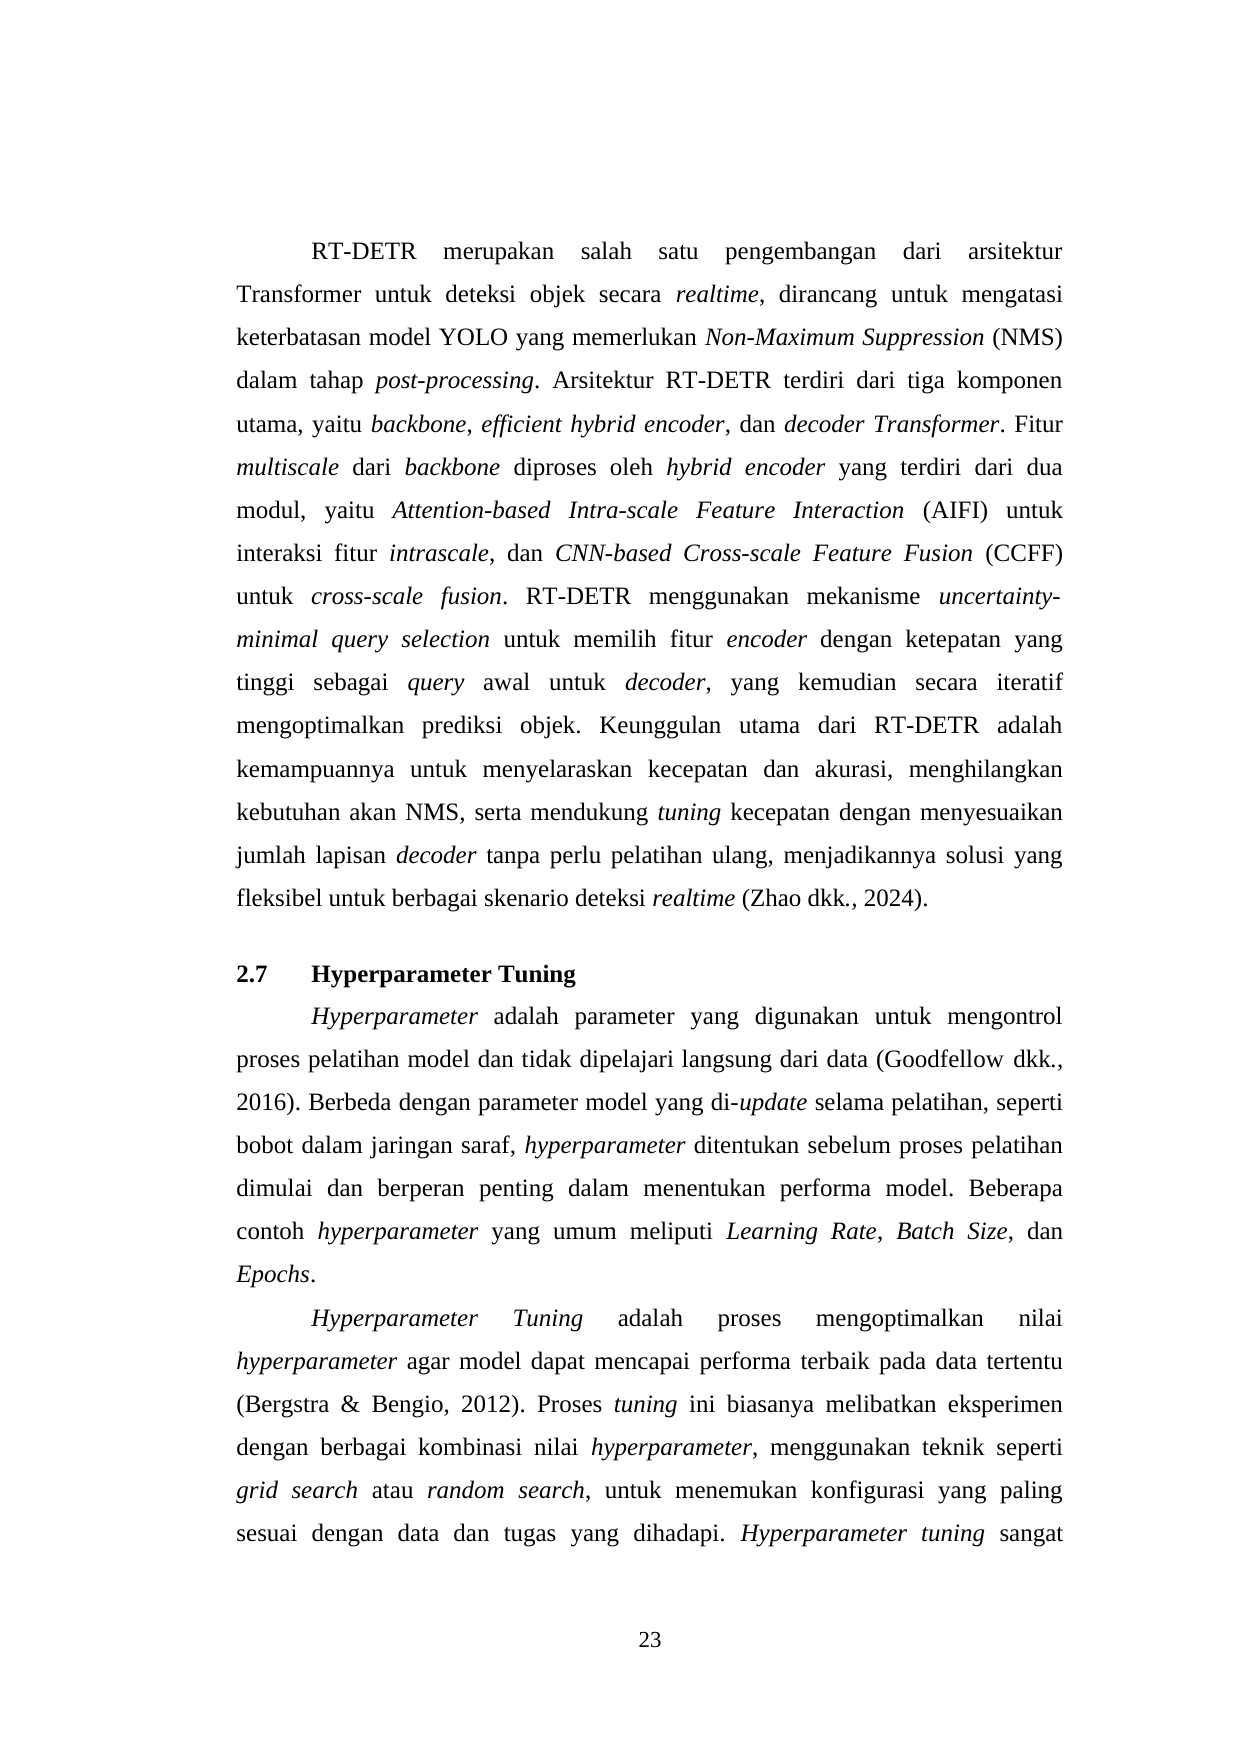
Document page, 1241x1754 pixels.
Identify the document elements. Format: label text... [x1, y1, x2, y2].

text Hyperparameter adalah parameter yang digunakan untuk mengontrol proses pelatihan model dan tidak dipelajari langsung dari data (Goodfellow dkk., 2016). Berbeda dengan parameter model yang di-update selama pelatihan, seperti bobot dalam jaringan saraf, hyperparameter ditentukan sebelum proses pelatihan dimulai dan berperan penting dalam menentukan performa model. Beberapa contoh hyperparameter yang umum meliputi Learning Rate, Batch Size, dan Epochs. [236, 1001, 1063, 1288]
subtitle 2.7 Hyperparameter Tuning [236, 959, 1063, 988]
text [236, 1303, 1063, 1547]
text RT-DETR merupakan salah satu pengembangan dari arsitektur Transformer untuk deteksi objek secara realtime, dirancang untuk mengatasi keterbatasan model YOLO yang memerlukan Non-Maximum Suppression (NMS) dalam tahap post-processing. Arsitektur RT-DETR terdiri dari tiga komponen utama, yaitu backbone, efficient hybrid encoder, dan decoder Transformer. Fitur multiscale dari backbone diproses oleh hybrid encoder yang terdiri dari dua modul, yaitu Attention-based Intra-scale Feature Interaction (AIFI) untuk interaksi fitur intrascale, dan CNN-based Cross-scale Feature Fusion (CCFF) untuk cross-scale fusion. RT-DETR menggunakan mekanisme uncertainty-minimal query selection untuk memilih fitur encoder dengan ketepatan yang tinggi sebagai query awal untuk decoder, yang kemudian secara iteratif mengoptimalkan prediksi objek. Keunggulan utama dari RT-DETR adalah kemampuannya untuk menyelaraskan kecepatan dan akurasi, menghilangkan kebutuhan akan NMS, serta mendukung tuning kecepatan dengan menyesuaikan jumlah lapisan decoder tanpa perlu pelatihan ulang, menjadikannya solusi yang fleksibel untuk berbagai skenario deteksi realtime​ (Zhao dkk., 2024). [236, 236, 1063, 912]
